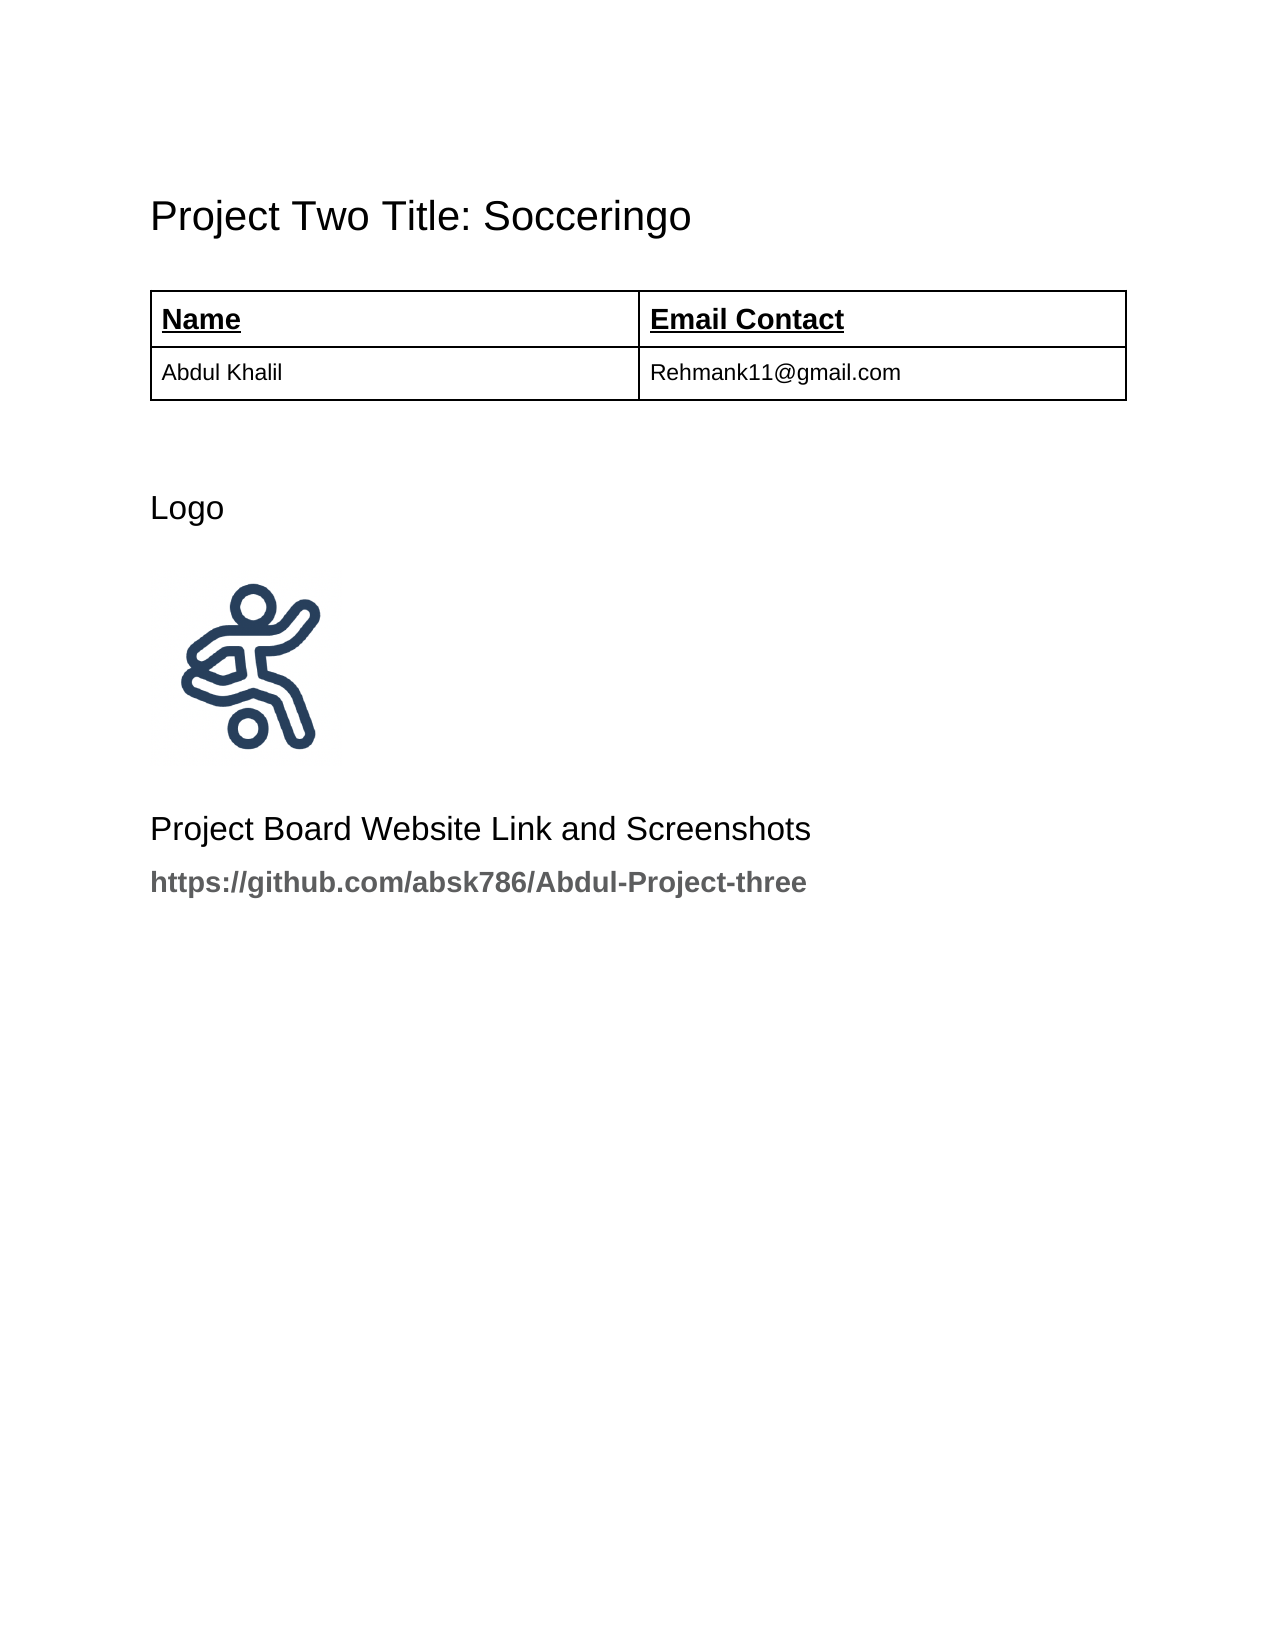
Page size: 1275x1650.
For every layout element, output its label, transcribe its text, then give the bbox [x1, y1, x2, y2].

text https://github.com/absk786/Abdul-Project-three [150, 866, 1125, 899]
table_cell Rehmank11@gmail.com [640, 348, 1125, 399]
subtitle Project Two Title: Socceringo [150, 192, 1125, 239]
table_header Email Contact [640, 292, 1125, 346]
picture [150, 570, 343, 766]
subtitle Logo [150, 488, 1125, 527]
table_header Name [152, 292, 638, 346]
subtitle Project Board Website Link and Screenshots [150, 809, 1125, 847]
table_cell Abdul Khalil [152, 348, 638, 399]
